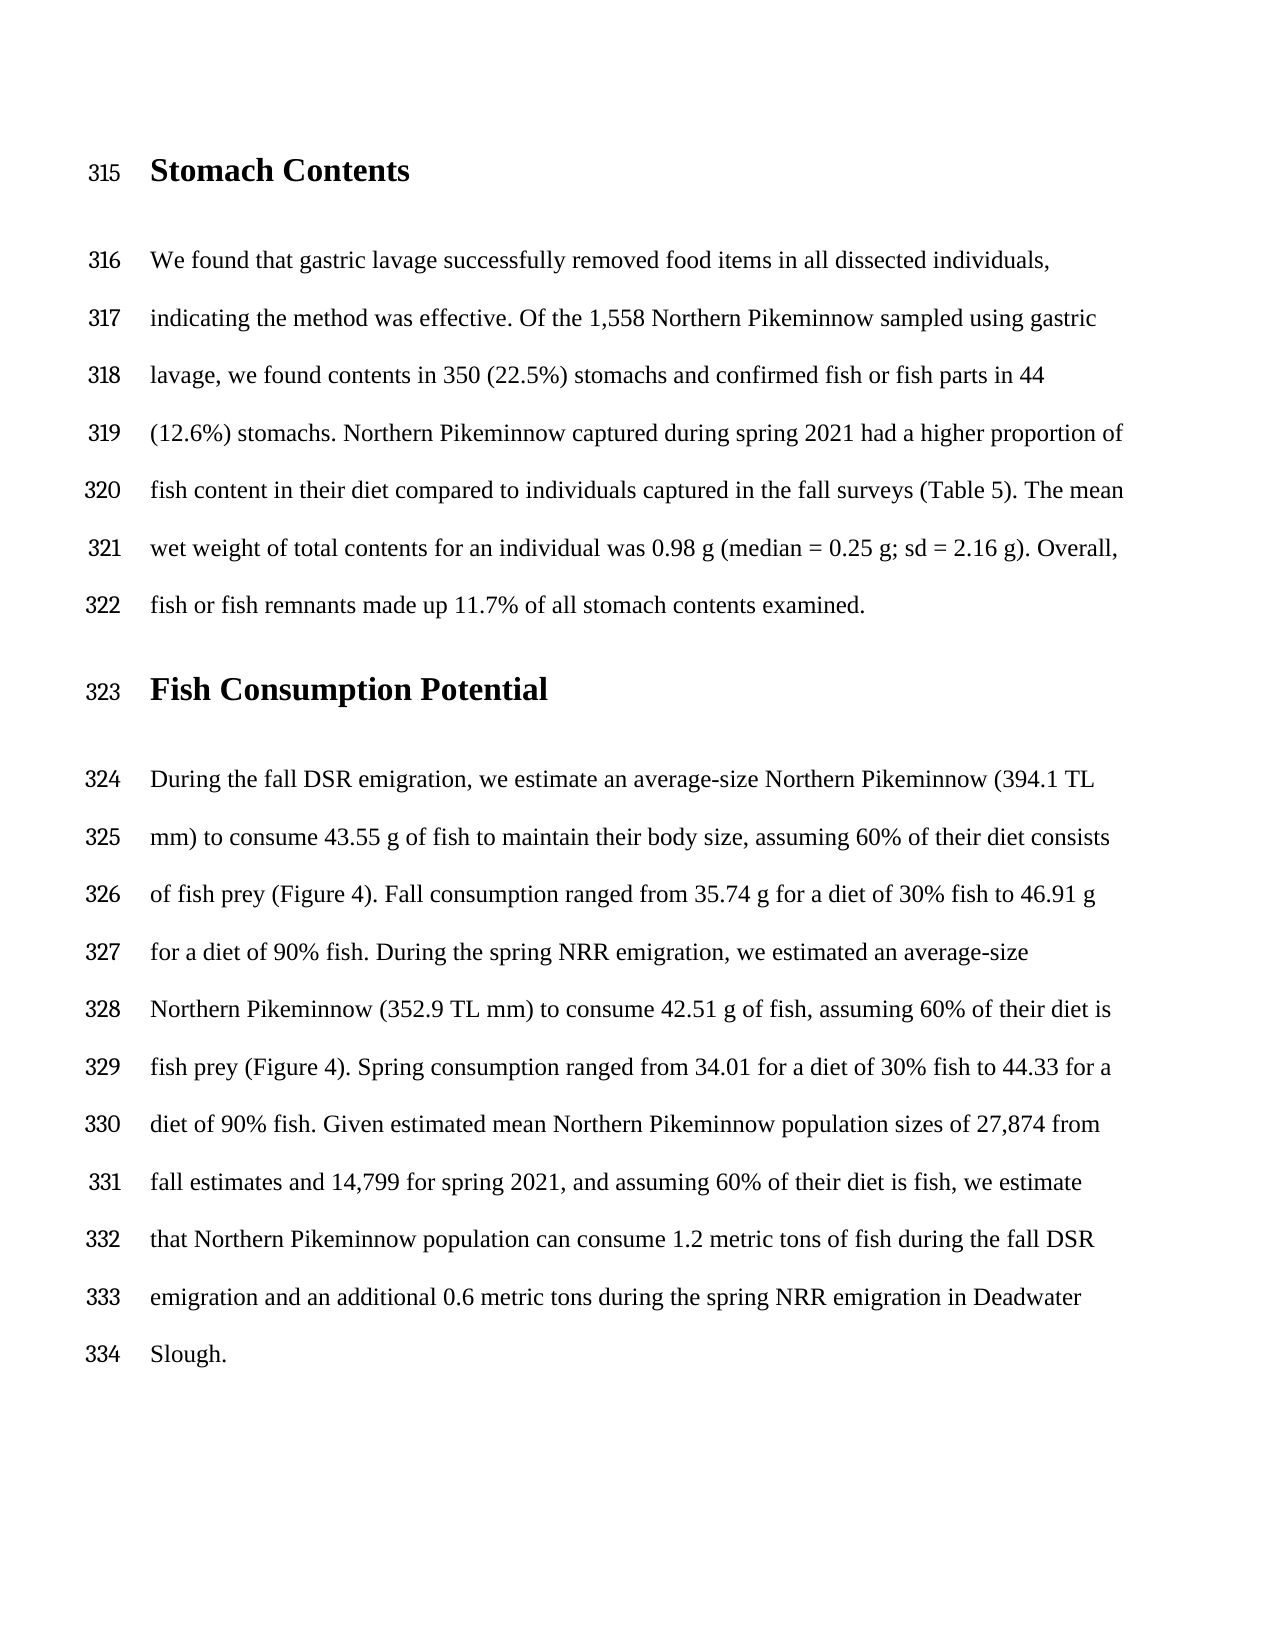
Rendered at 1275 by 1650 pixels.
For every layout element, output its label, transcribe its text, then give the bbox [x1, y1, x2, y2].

text During the fall DSR emigration, we estimate an average-size Northern Pikeminnow (394.1 TL mm) to consume 43.55 g of fish to maintain their body size, assuming 60% of their diet consists of fish prey (Figure 4). Fall consumption ranged from 35.74 g for a diet of 30% fish to 46.91 g for a diet of 90% fish. During the spring NRR emigration, we estimated an average-size Northern Pikeminnow (352.9 TL mm) to consume 42.51 g of fish, assuming 60% of their diet is fish prey (Figure 4). Spring consumption ranged from 34.01 for a diet of 30% fish to 44.33 for a diet of 90% fish. Given estimated mean Northern Pikeminnow population sizes of 27,874 from fall estimates and 14,799 for spring 2021, and assuming 60% of their diet is fish, we estimate that Northern Pikeminnow population can consume 1.2 metric tons of fish during the fall DSR emigration and an additional 0.6 metric tons during the spring NRR emigration in Deadwater Slough. [150, 764, 1125, 1368]
subtitle Stomach Contents [150, 150, 1125, 188]
subtitle Fish Consumption Potential [150, 669, 1125, 707]
text We found that gastric lavage successfully removed food items in all dissected individuals, indicating the method was effective. Of the 1,558 Northern Pikeminnow sampled using gastric lavage, we found contents in 350 (22.5%) stomachs and confirmed fish or fish parts in 44 (12.6%) stomachs. Northern Pikeminnow captured during spring 2021 had a higher proportion of fish content in their diet compared to individuals captured in the fall surveys (Table 5). The mean wet weight of total contents for an individual was 0.98 g (median = 0.25 g; sd = 2.16 g). Overall, fish or fish remnants made up 11.7% of all stomach contents examined. [150, 245, 1125, 619]
